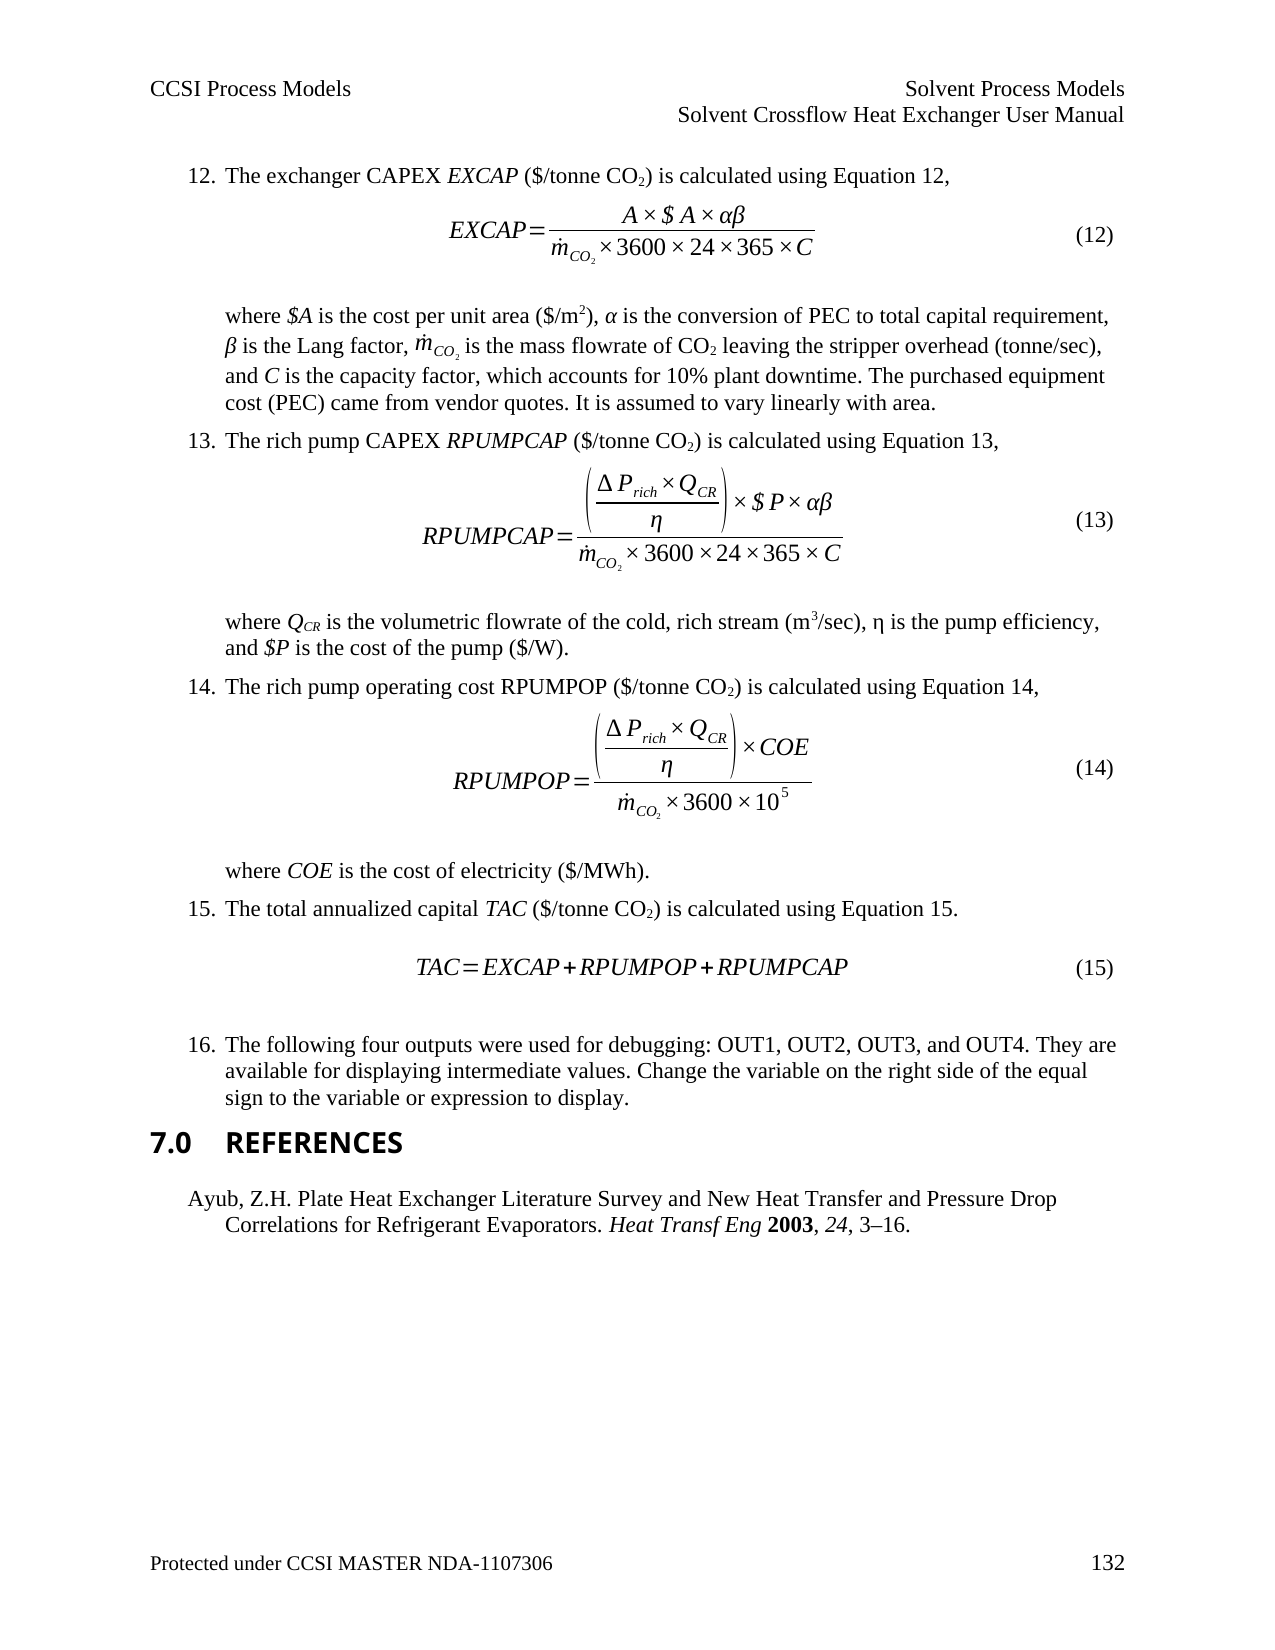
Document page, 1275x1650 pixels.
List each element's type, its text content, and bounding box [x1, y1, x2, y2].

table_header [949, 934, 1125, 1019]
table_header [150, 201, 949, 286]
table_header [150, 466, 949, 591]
text where QCR is the volumetric flowrate of the cold, rich stream (m3/sec), η is the pump efficiency, and $P is the cost of the pump ($/W). [225, 608, 1125, 660]
list The following four outputs were used for debugging: OUT1, OUT2, OUT3, and OUT4. They are available for displaying intermediate values. Change the variable on the right side of the equal sign to the variable or expression to display. [187, 1031, 1125, 1110]
text where $A is the cost per unit area ($/m2), α is the conversion of PEC to total capital requirement, β is the Lang factor, is the mass flowrate of CO2 leaving the stripper overhead (tonne/sec), and C is the capacity factor, which accounts for 10% plant downtime. The purchased equipment cost (PEC) came from vendor quotes. It is assumed to vary linearly with area. [225, 302, 1125, 415]
list The exchanger CAPEX EXCAP ($/tonne CO2) is calculated using Equation 12, [187, 162, 1125, 189]
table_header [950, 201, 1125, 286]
list The rich pump operating cost RPUMPOP ($/tonne CO2) is calculated using Equation 14, [187, 673, 1125, 699]
text where COE is the cost of electricity ($/MWh). [225, 857, 1125, 883]
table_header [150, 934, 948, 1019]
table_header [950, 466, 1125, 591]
text Ayub, Z.H. Plate Heat Exchanger Literature Survey and New Heat Transfer and Pressure Drop Correlations for Refrigerant Evaporators. Heat Transf Eng 2003, 24, 3–16. [187, 1185, 1125, 1238]
subtitle References [150, 1123, 1125, 1162]
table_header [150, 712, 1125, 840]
list The rich pump CAPEX RPUMPCAP ($/tonne CO2) is calculated using Equation 13, [187, 427, 1125, 454]
list The total annualized capital TAC ($/tonne CO2) is calculated using Equation 15. [187, 896, 1125, 922]
